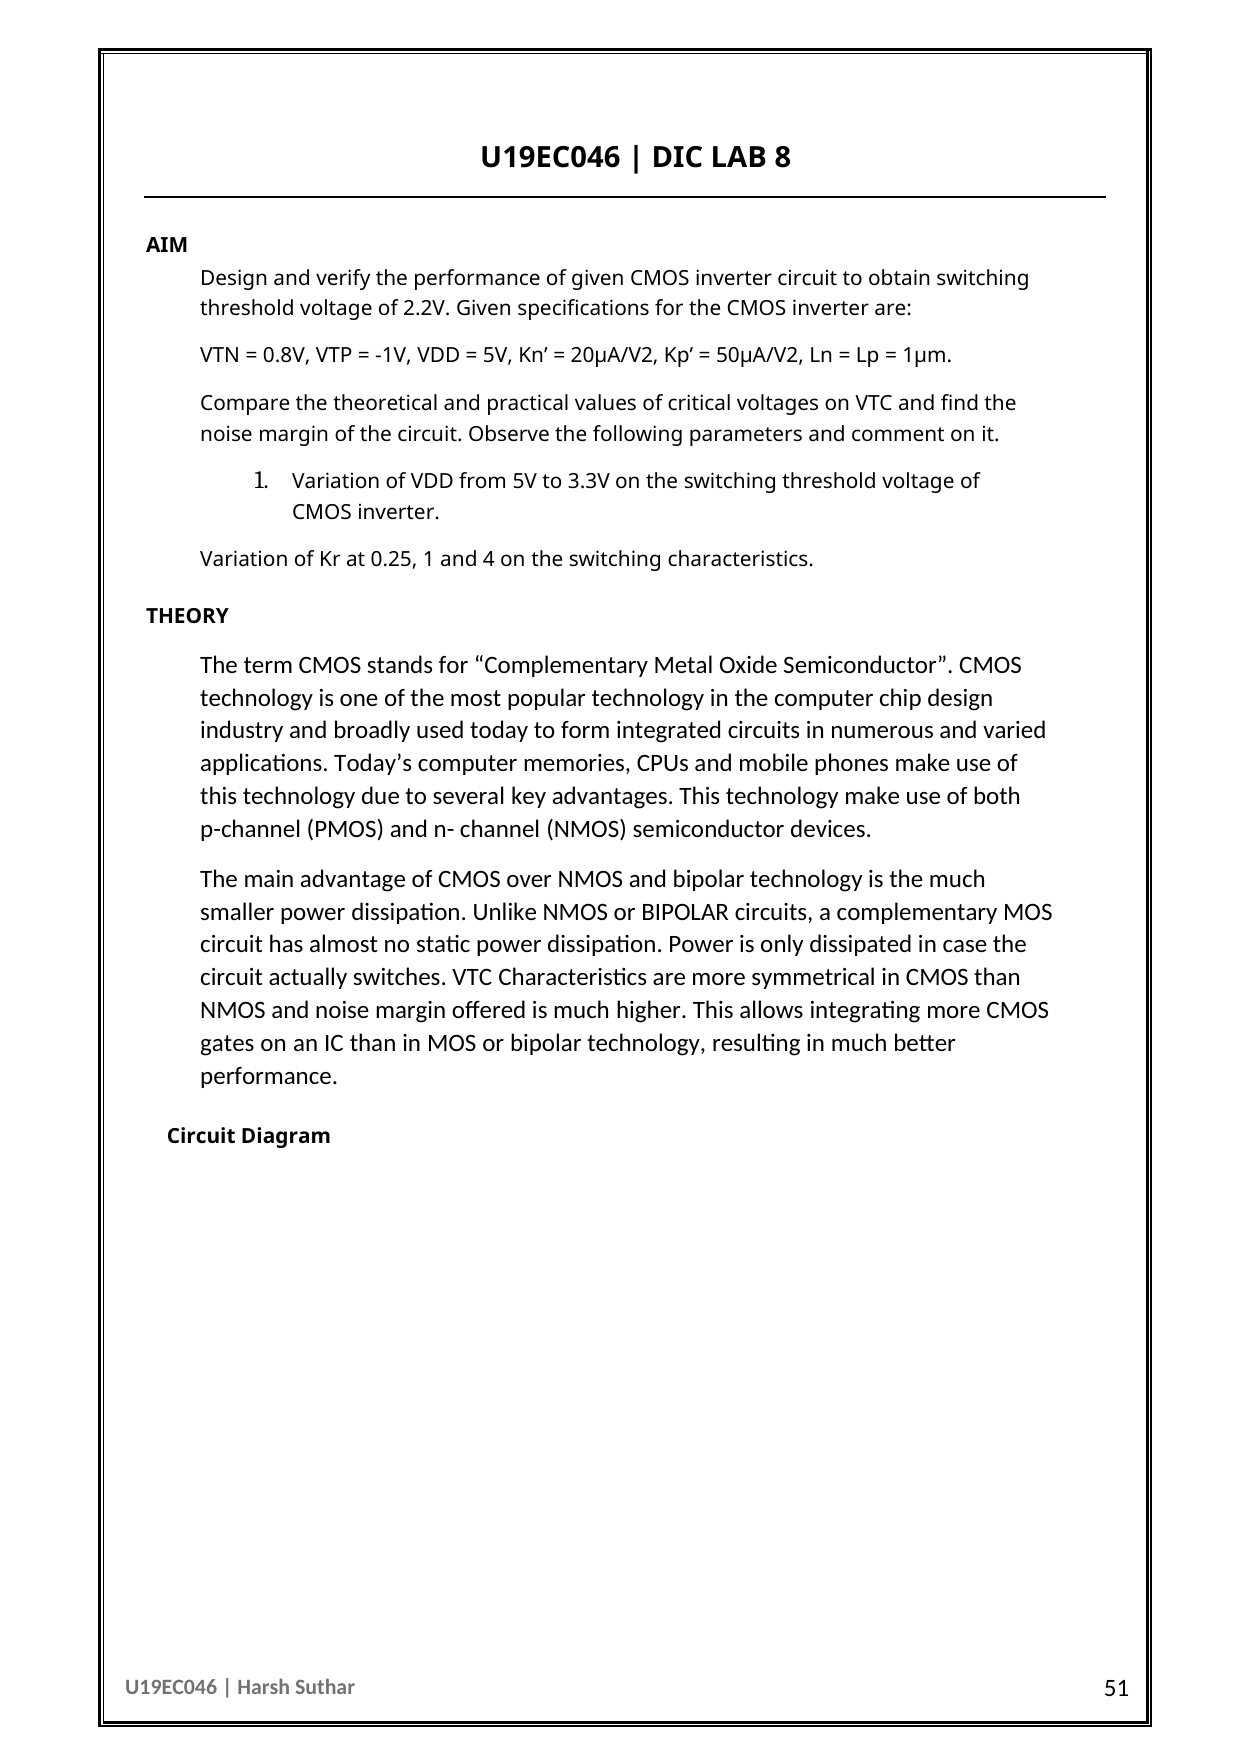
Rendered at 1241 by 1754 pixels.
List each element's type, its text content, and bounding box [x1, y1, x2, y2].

text Compare the theoretical and practical values of critical voltages on VTC and find the noise margin of the circuit. Observe the following parameters and comment on it. [200, 388, 1026, 447]
text Circuit Diagram [167, 1093, 1083, 1150]
text THEORY [146, 601, 1083, 629]
list Variation of VDD from 5V to 3.3V on the switching threshold voltage of CMOS inverter. [254, 466, 994, 525]
text AIM [146, 230, 1083, 259]
text VTN = 0.8V, VTP = -1V, VDD = 5V, Kn’ = 20µA/V2, Kp’ = 50µA/V2, Ln = Lp = 1µm. [200, 341, 1083, 369]
text Variation of Kr at 0.25, 1 and 4 on the switching characteristics. [200, 544, 1083, 573]
text Design and verify the performance of given CMOS inverter circuit to obtain switching threshold voltage of 2.2V. Given specifications for the CMOS inverter are: [200, 263, 1043, 322]
text The main advantage of CMOS over NMOS and bipolar technology is the much smaller power dissipation. Unlike NMOS or BIPOLAR circuits, a complementary MOS circuit has almost no static power dissipation. Power is only dissipated in case the circuit actually switches. VTC Characteristics are more symmetrical in CMOS than NMOS and noise margin offered is much higher. This allows integrating more CMOS gates on an IC than in MOS or bipolar technology, resulting in much better performance. [200, 863, 1054, 1091]
text U19EC046 | DIC LAB 8 [167, 137, 1083, 176]
text The term CMOS stands for “Complementary Metal Oxide Semiconductor”. CMOS technology is one of the most popular technology in the computer chip design industry and broadly used today to form integrated circuits in numerous and varied applications. Today’s computer memories, CPUs and mobile phones make use of this technology due to several key advantages. This technology make use of both p-channel (PMOS) and n- channel (NMOS) semiconductor devices. [200, 649, 1047, 844]
